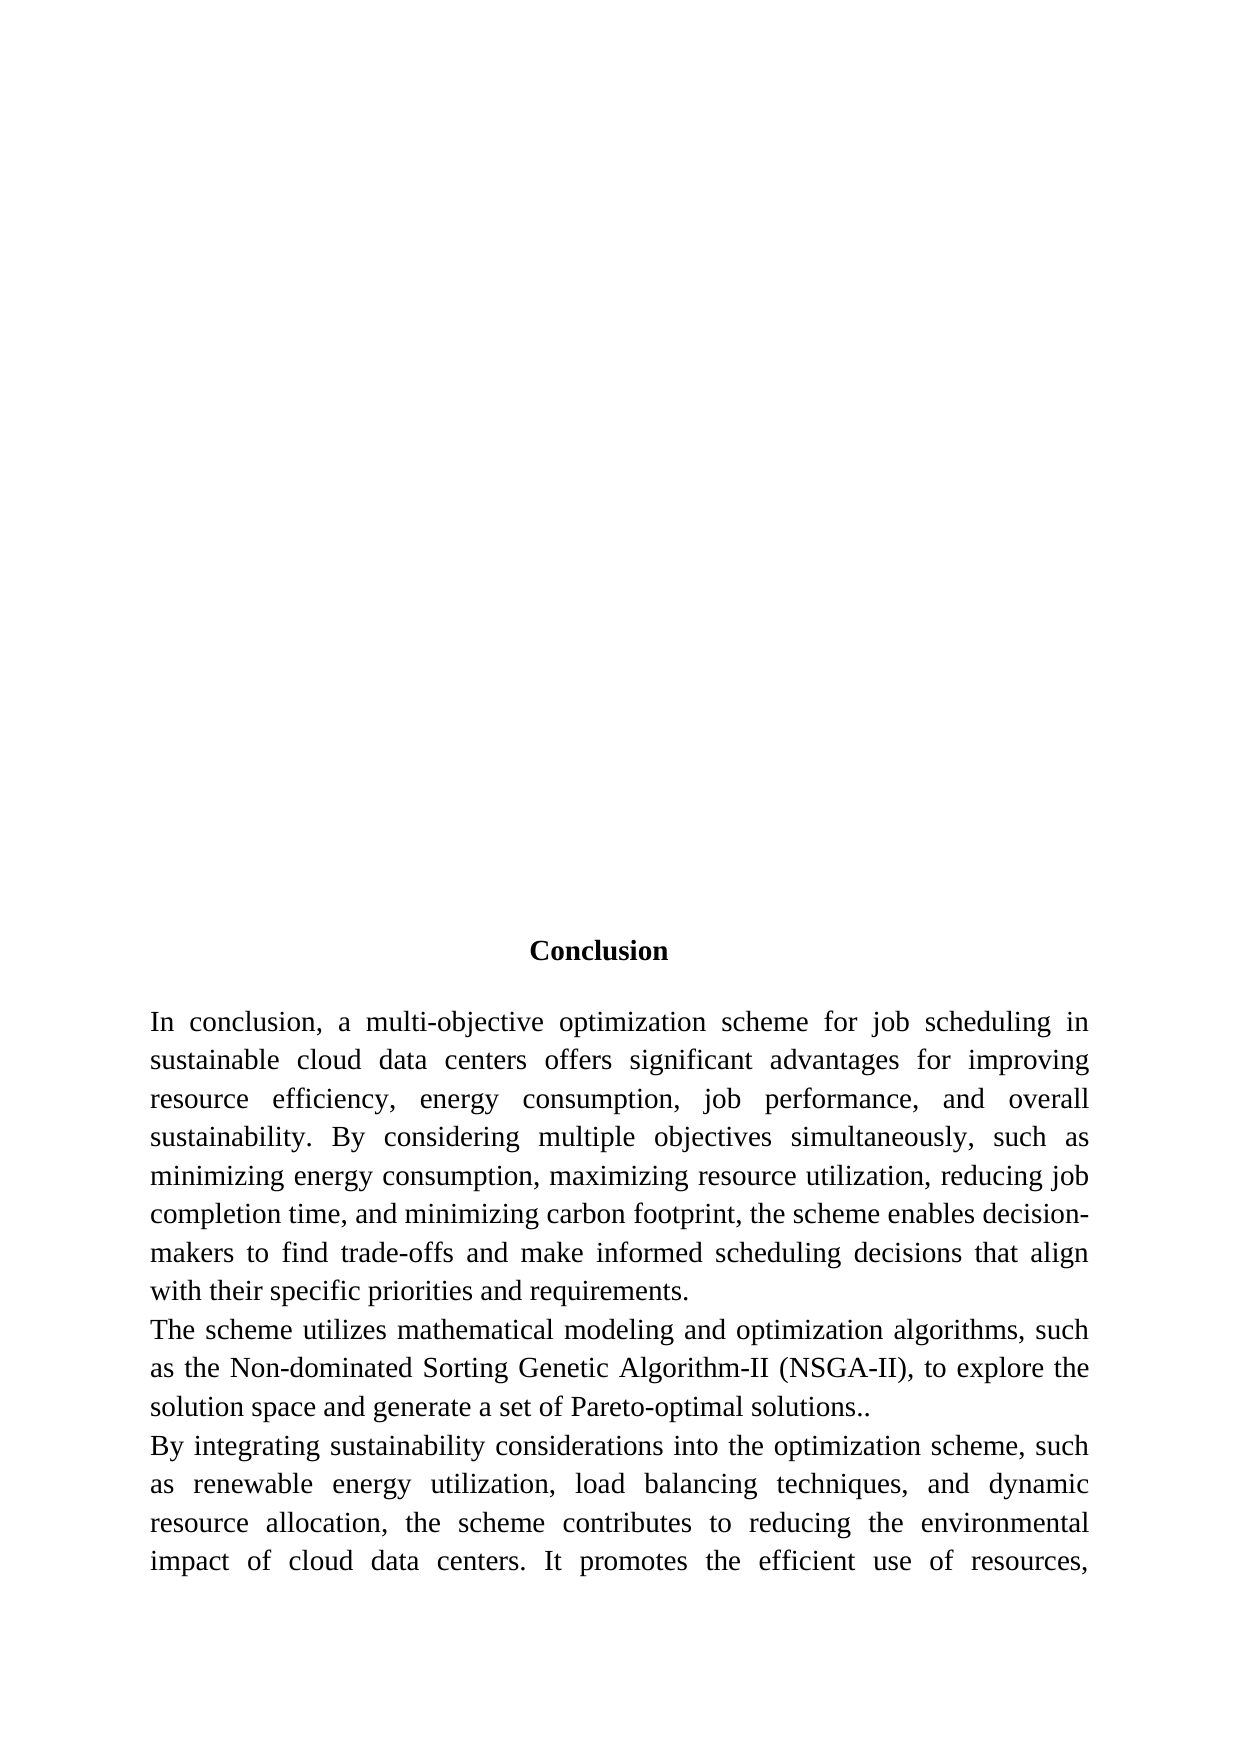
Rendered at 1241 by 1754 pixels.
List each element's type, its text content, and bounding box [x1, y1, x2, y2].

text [150, 1428, 1090, 1577]
text The scheme utilizes mathematical modeling and optimization algorithms, such as the Non-dominated Sorting Genetic Algorithm-II (NSGA-II), to explore the solution space and generate a set of Pareto-optimal solutions.. [150, 1312, 1090, 1423]
text Conclusion [150, 933, 1090, 966]
text In conclusion, a multi-objective optimization scheme for job scheduling in sustainable cloud data centers offers significant advantages for improving resource efficiency, energy consumption, job performance, and overall sustainability. By considering multiple objectives simultaneously, such as minimizing energy consumption, maximizing resource utilization, reducing job completion time, and minimizing carbon footprint, the scheme enables decision-makers to find trade-offs and make informed scheduling decisions that align with their specific priorities and requirements. [150, 1004, 1090, 1307]
